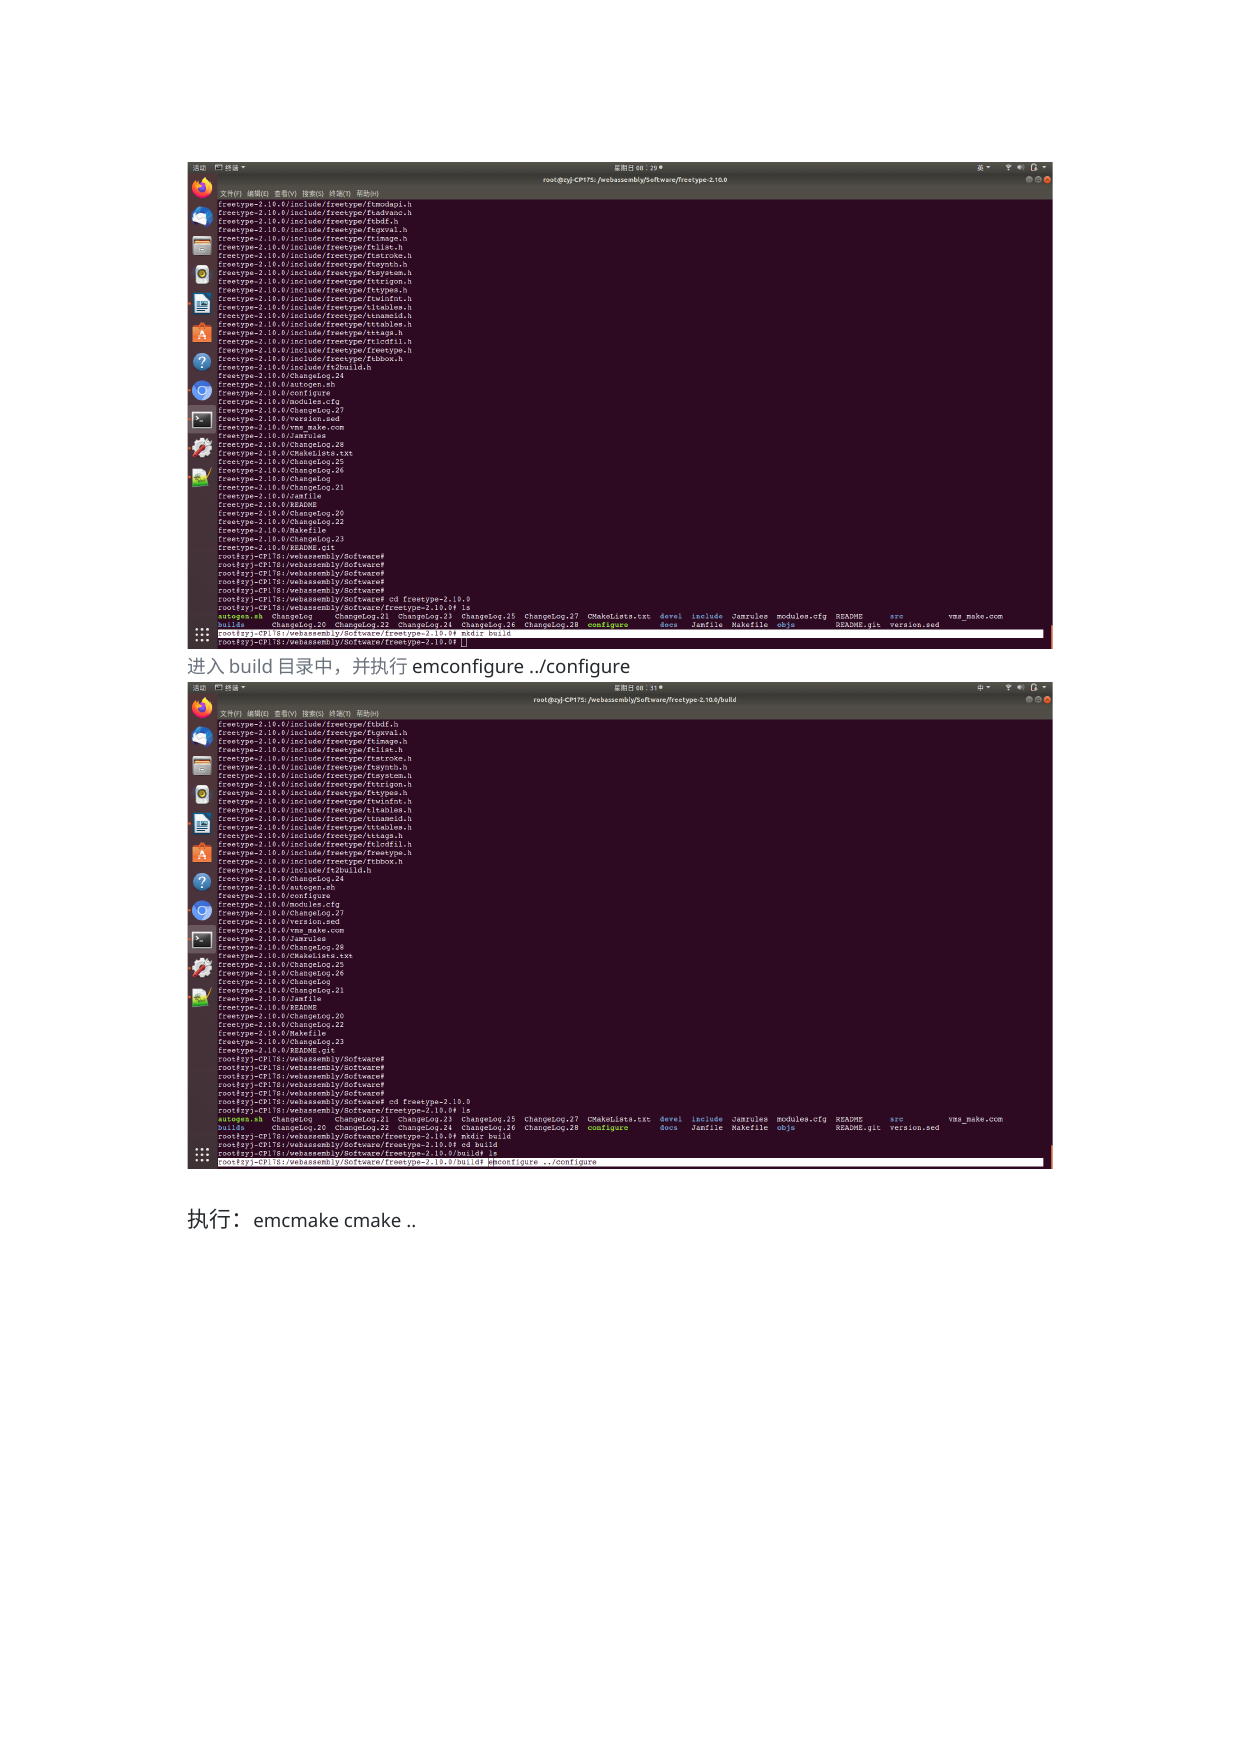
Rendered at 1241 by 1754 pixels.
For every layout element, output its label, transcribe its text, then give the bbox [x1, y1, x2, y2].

picture [187, 682, 1053, 1169]
text 进入build目录中，并执行emconfigure ../configure [187, 649, 1053, 682]
text 执行：emcmake cmake .. [187, 1202, 1053, 1234]
picture [187, 162, 1053, 649]
